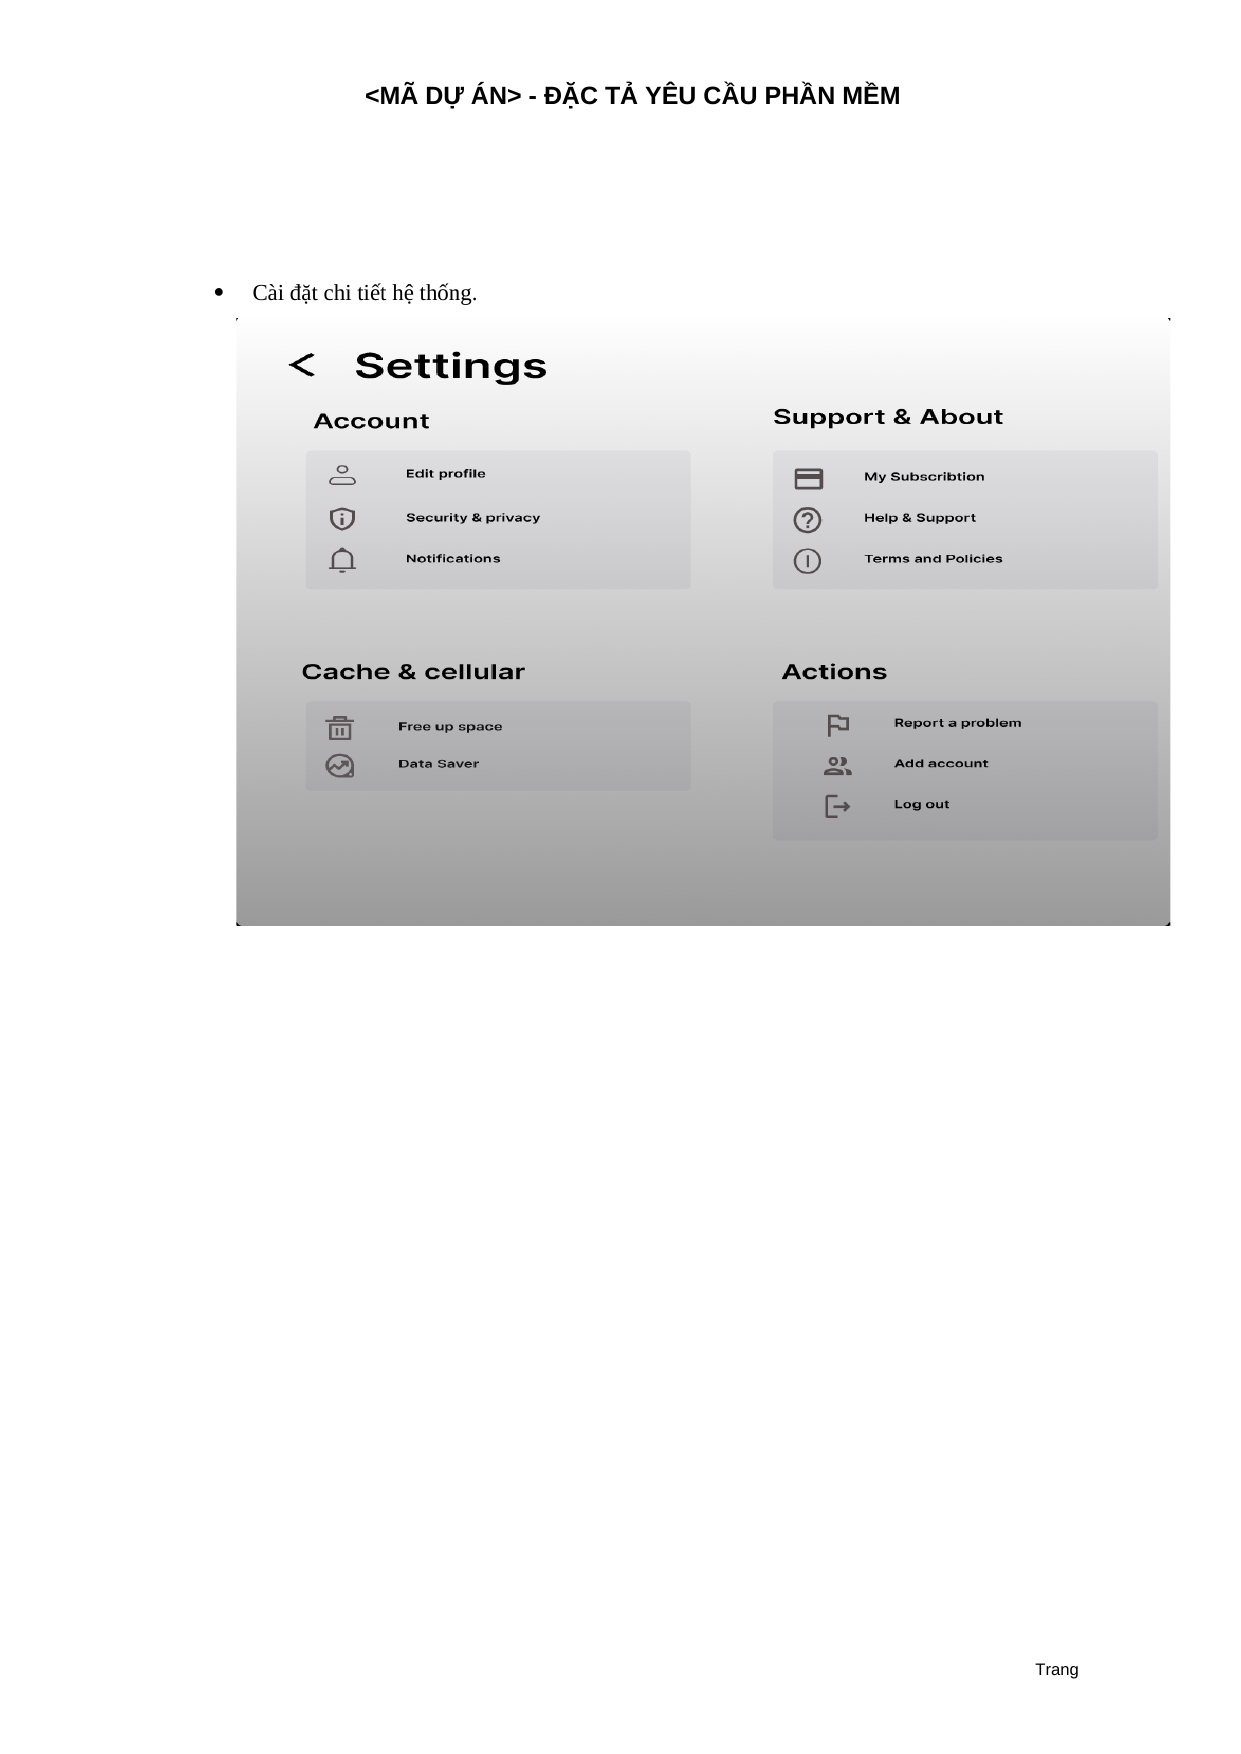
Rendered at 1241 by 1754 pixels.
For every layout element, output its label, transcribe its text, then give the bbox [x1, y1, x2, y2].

picture [236, 318, 1171, 926]
list Cài đặt chi tiết hệ thống. [215, 279, 1083, 305]
